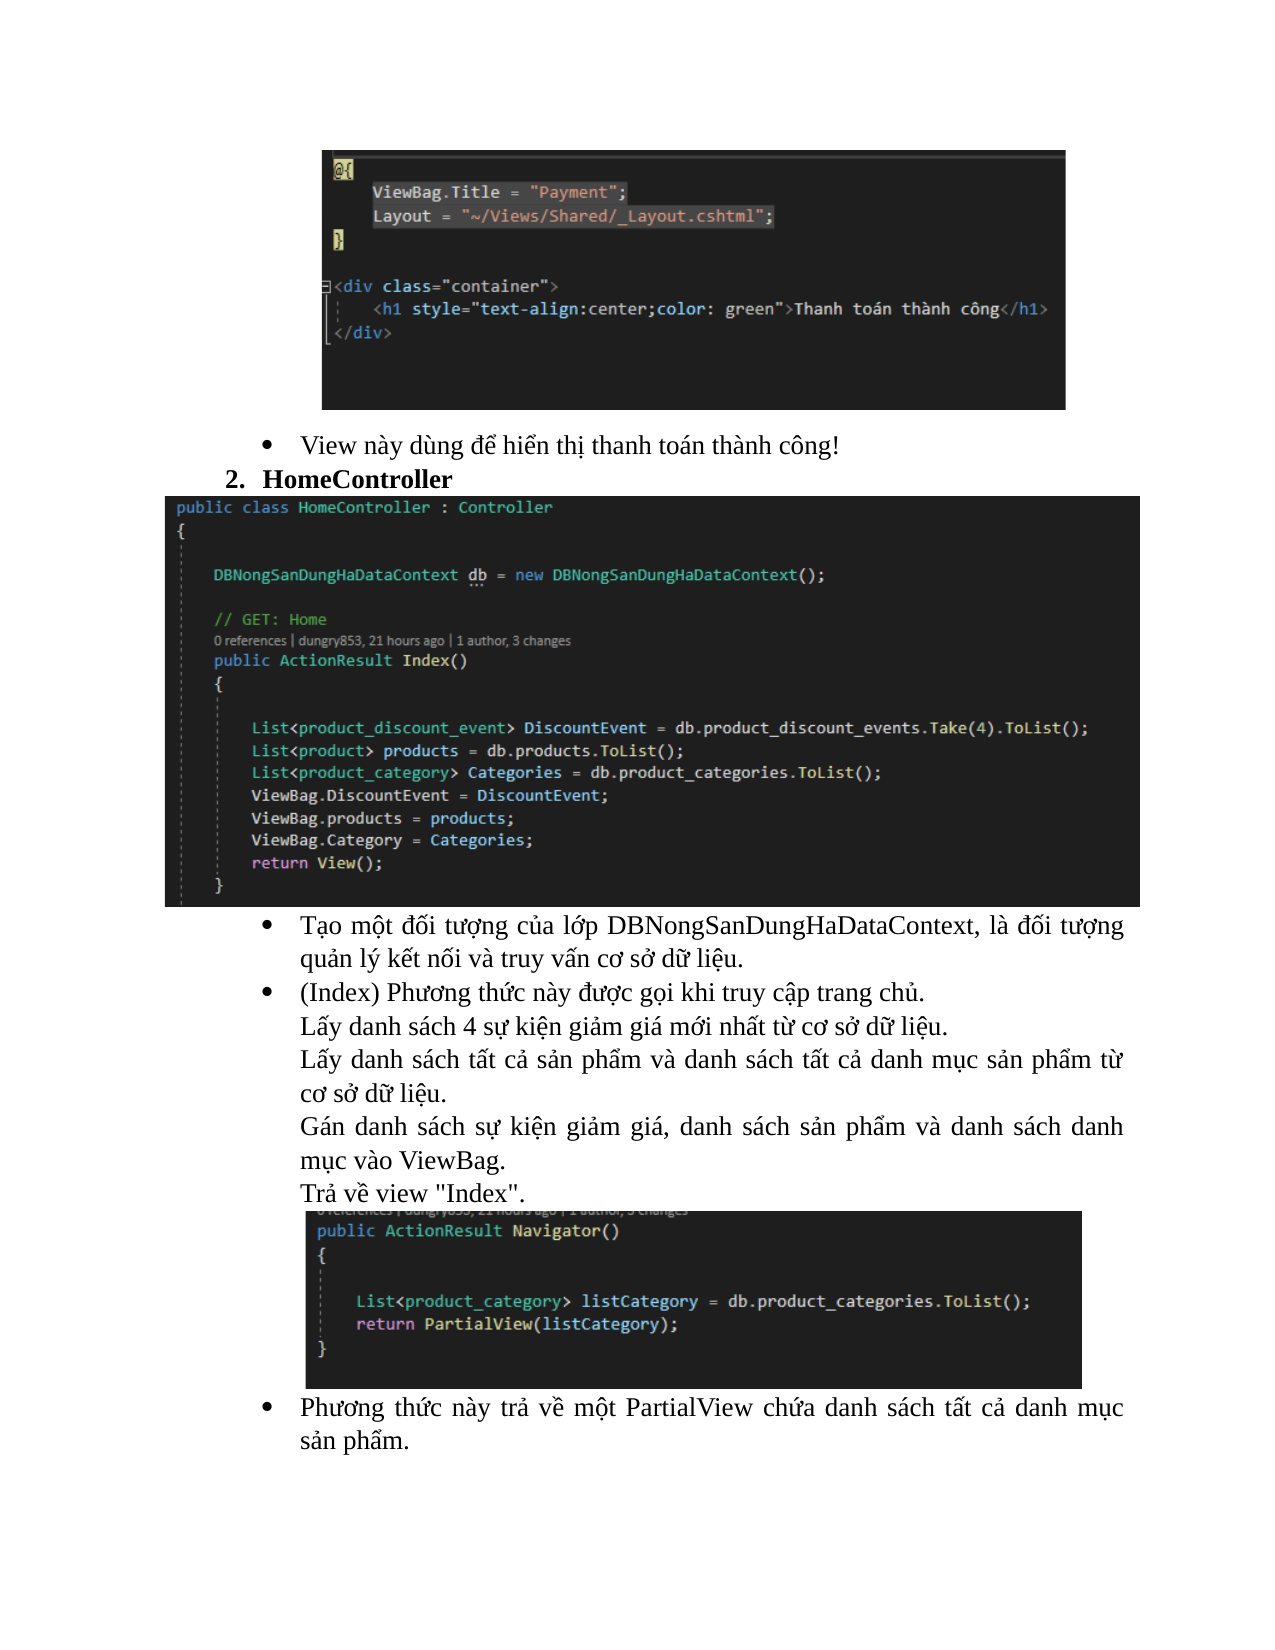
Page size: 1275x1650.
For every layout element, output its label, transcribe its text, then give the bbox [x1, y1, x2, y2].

list Tạo một đối tượng của lớp DBNongSanDungHaDataContext, là đối tượng quản lý kết nối và truy vấn cơ sở dữ liệu. [262, 909, 1125, 973]
list View này dùng để hiển thị thanh toán thành công! [262, 429, 1125, 460]
list Gán danh sách sự kiện giảm giá, danh sách sản phẩm và danh sách danh mục vào ViewBag. [300, 1110, 1125, 1175]
picture [164, 496, 1140, 907]
list Phương thức này trả về một PartialView chứa danh sách tất cả danh mục sản phẩm. [262, 1391, 1125, 1456]
list Lấy danh sách 4 sự kiện giảm giá mới nhất từ cơ sở dữ liệu. [300, 1010, 1125, 1041]
list Lấy danh sách tất cả sản phẩm và danh sách tất cả danh mục sản phẩm từ cơ sở dữ liệu. [300, 1043, 1125, 1108]
list (Index) Phương thức này được gọi khi truy cập trang chủ. [262, 976, 1125, 1007]
picture [321, 150, 1066, 410]
list HomeController [225, 463, 1125, 494]
picture [305, 1211, 1082, 1389]
list Trả về view "Index". [300, 1177, 1125, 1208]
